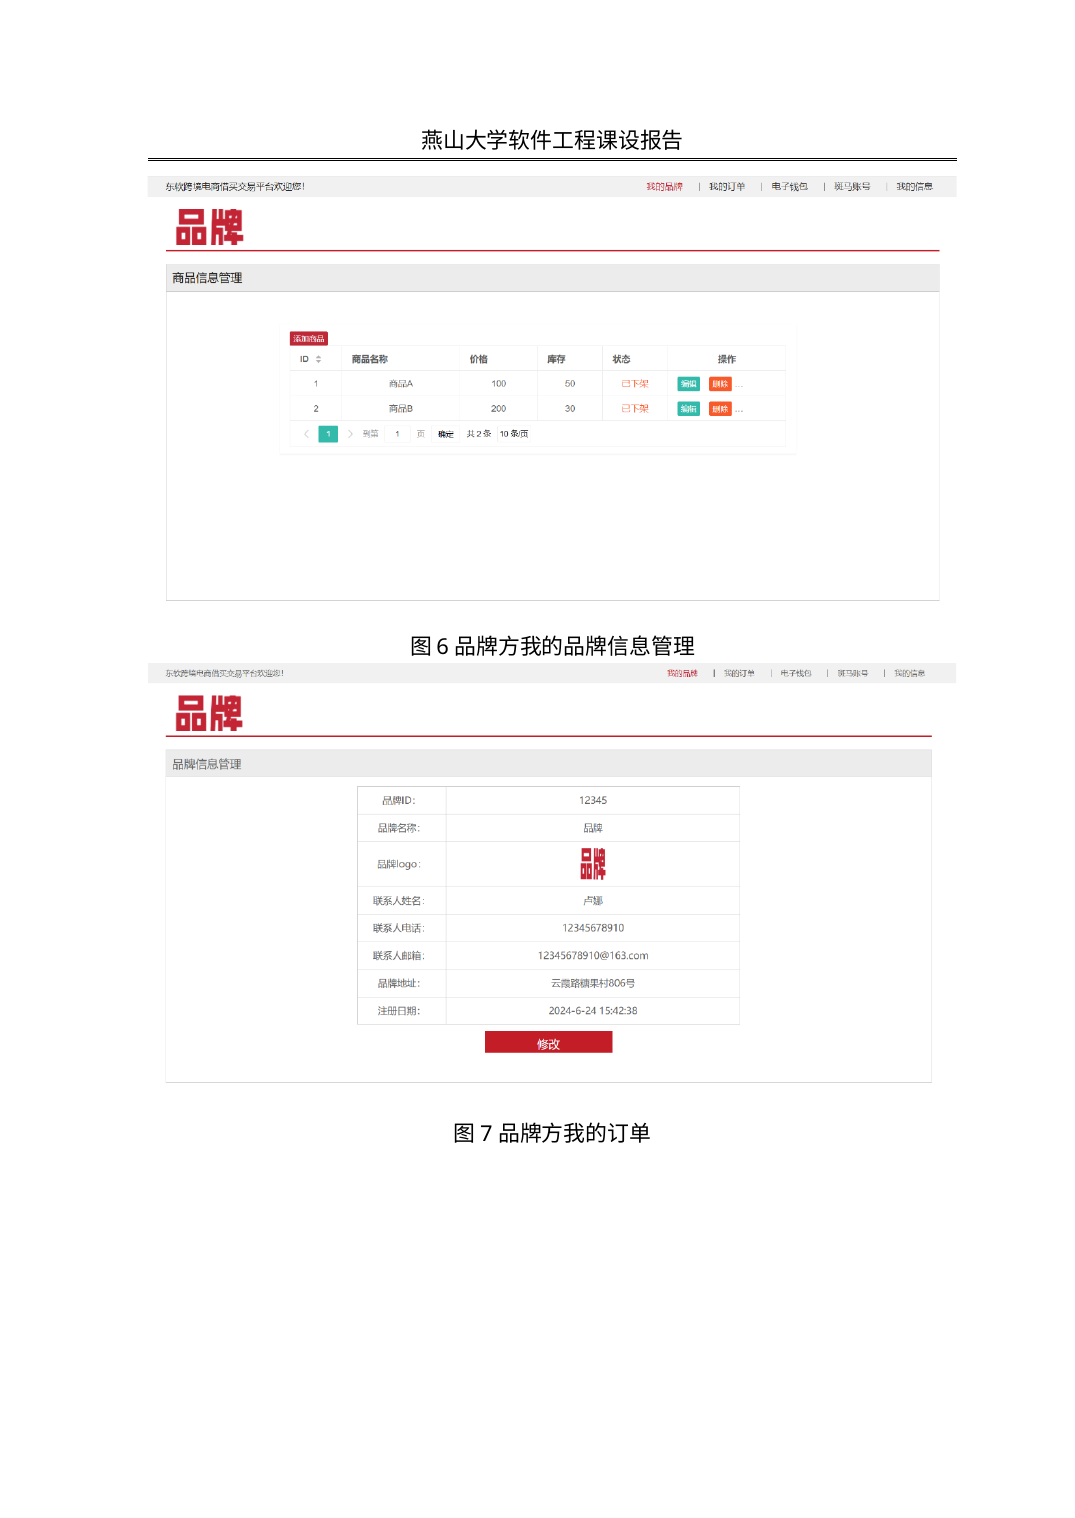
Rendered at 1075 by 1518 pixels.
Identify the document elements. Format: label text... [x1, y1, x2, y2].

text 图7 品牌方我的订单 [148, 1114, 957, 1151]
picture [147, 176, 957, 619]
picture [148, 663, 957, 1105]
text 图6 品牌方我的品牌信息管理 [148, 626, 957, 663]
